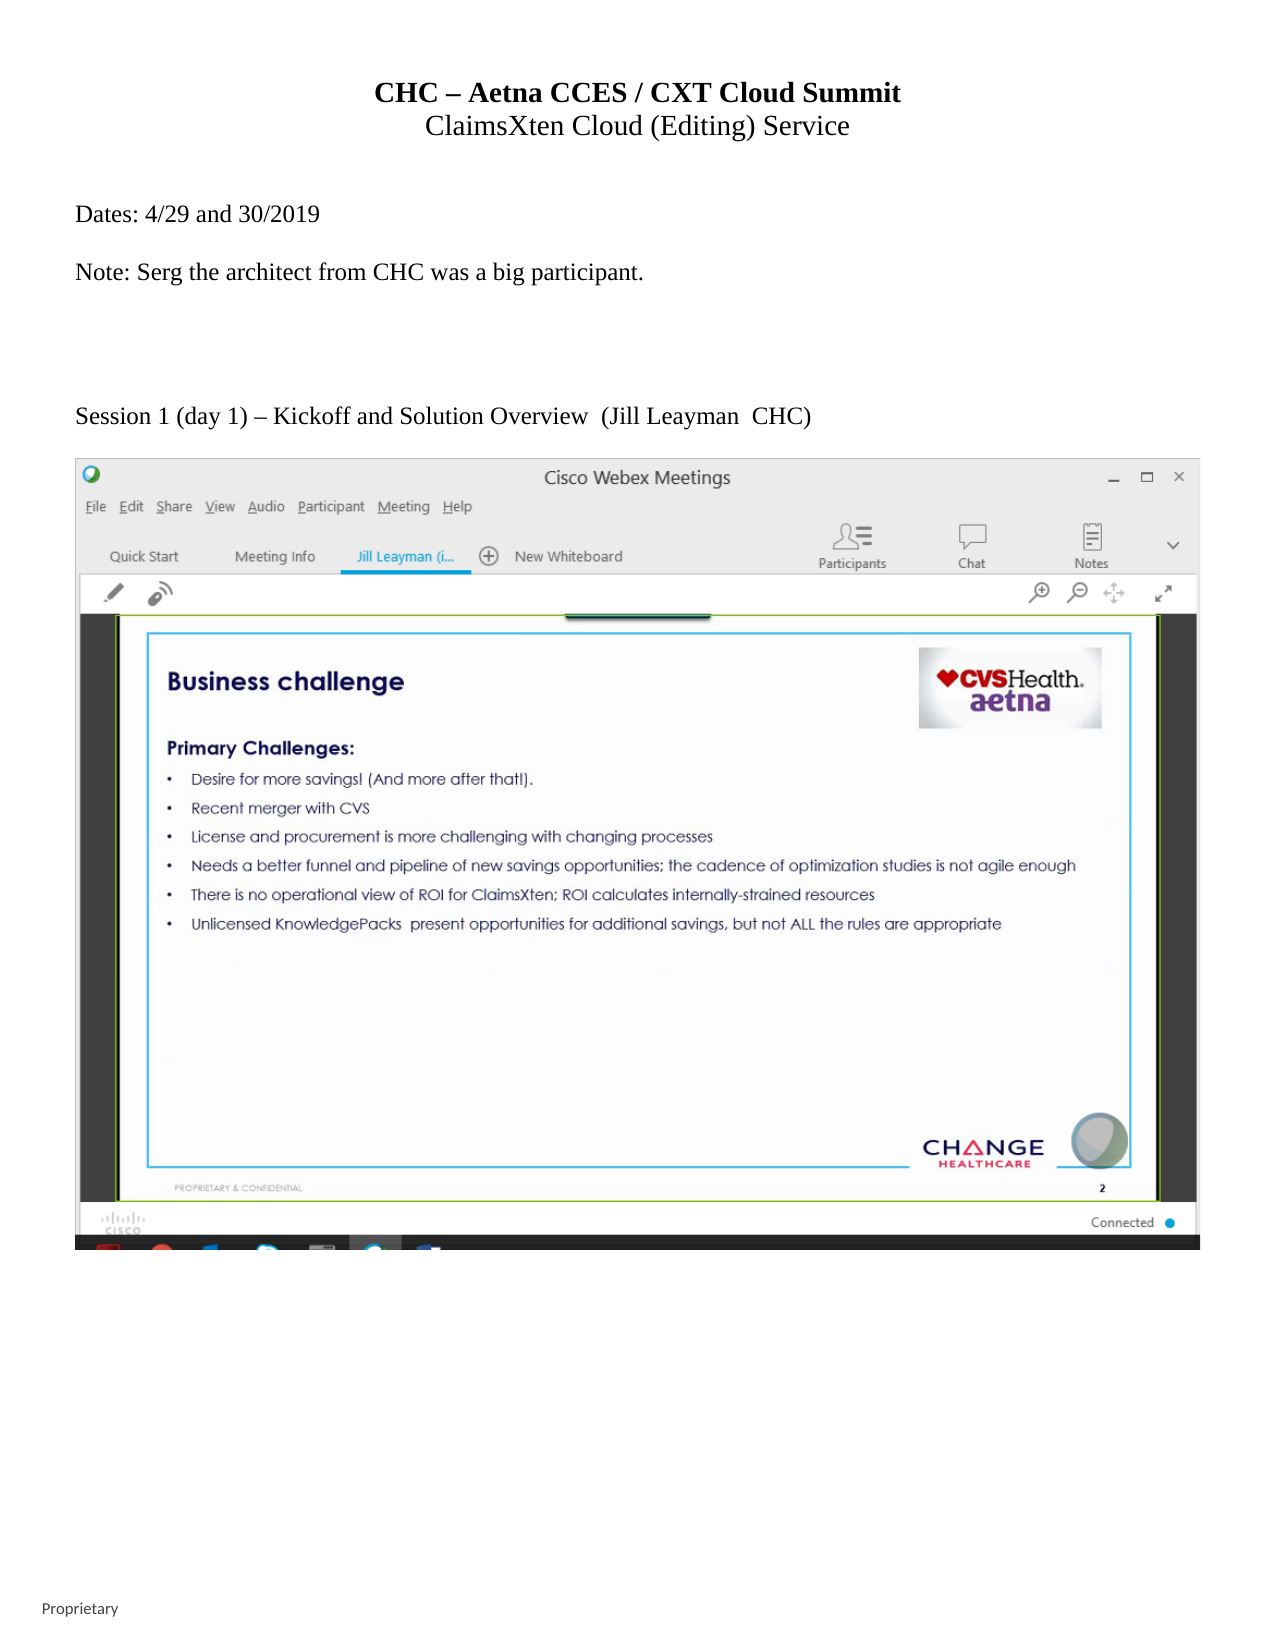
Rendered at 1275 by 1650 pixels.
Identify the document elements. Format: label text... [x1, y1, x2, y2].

text Note: Serg the architect from CHC was a big participant. [75, 257, 1200, 286]
text Dates: 4/29 and 30/2019 [75, 199, 1200, 228]
text ClaimsXten Cloud (Editing) Service [75, 108, 1200, 142]
text CHC – Aetna CCES / CXT Cloud Summit [75, 75, 1200, 108]
text Session 1 (day 1) – Kickoff and Solution Overview (Jill Leayman CHC) [75, 401, 1200, 429]
picture [75, 458, 1200, 1250]
